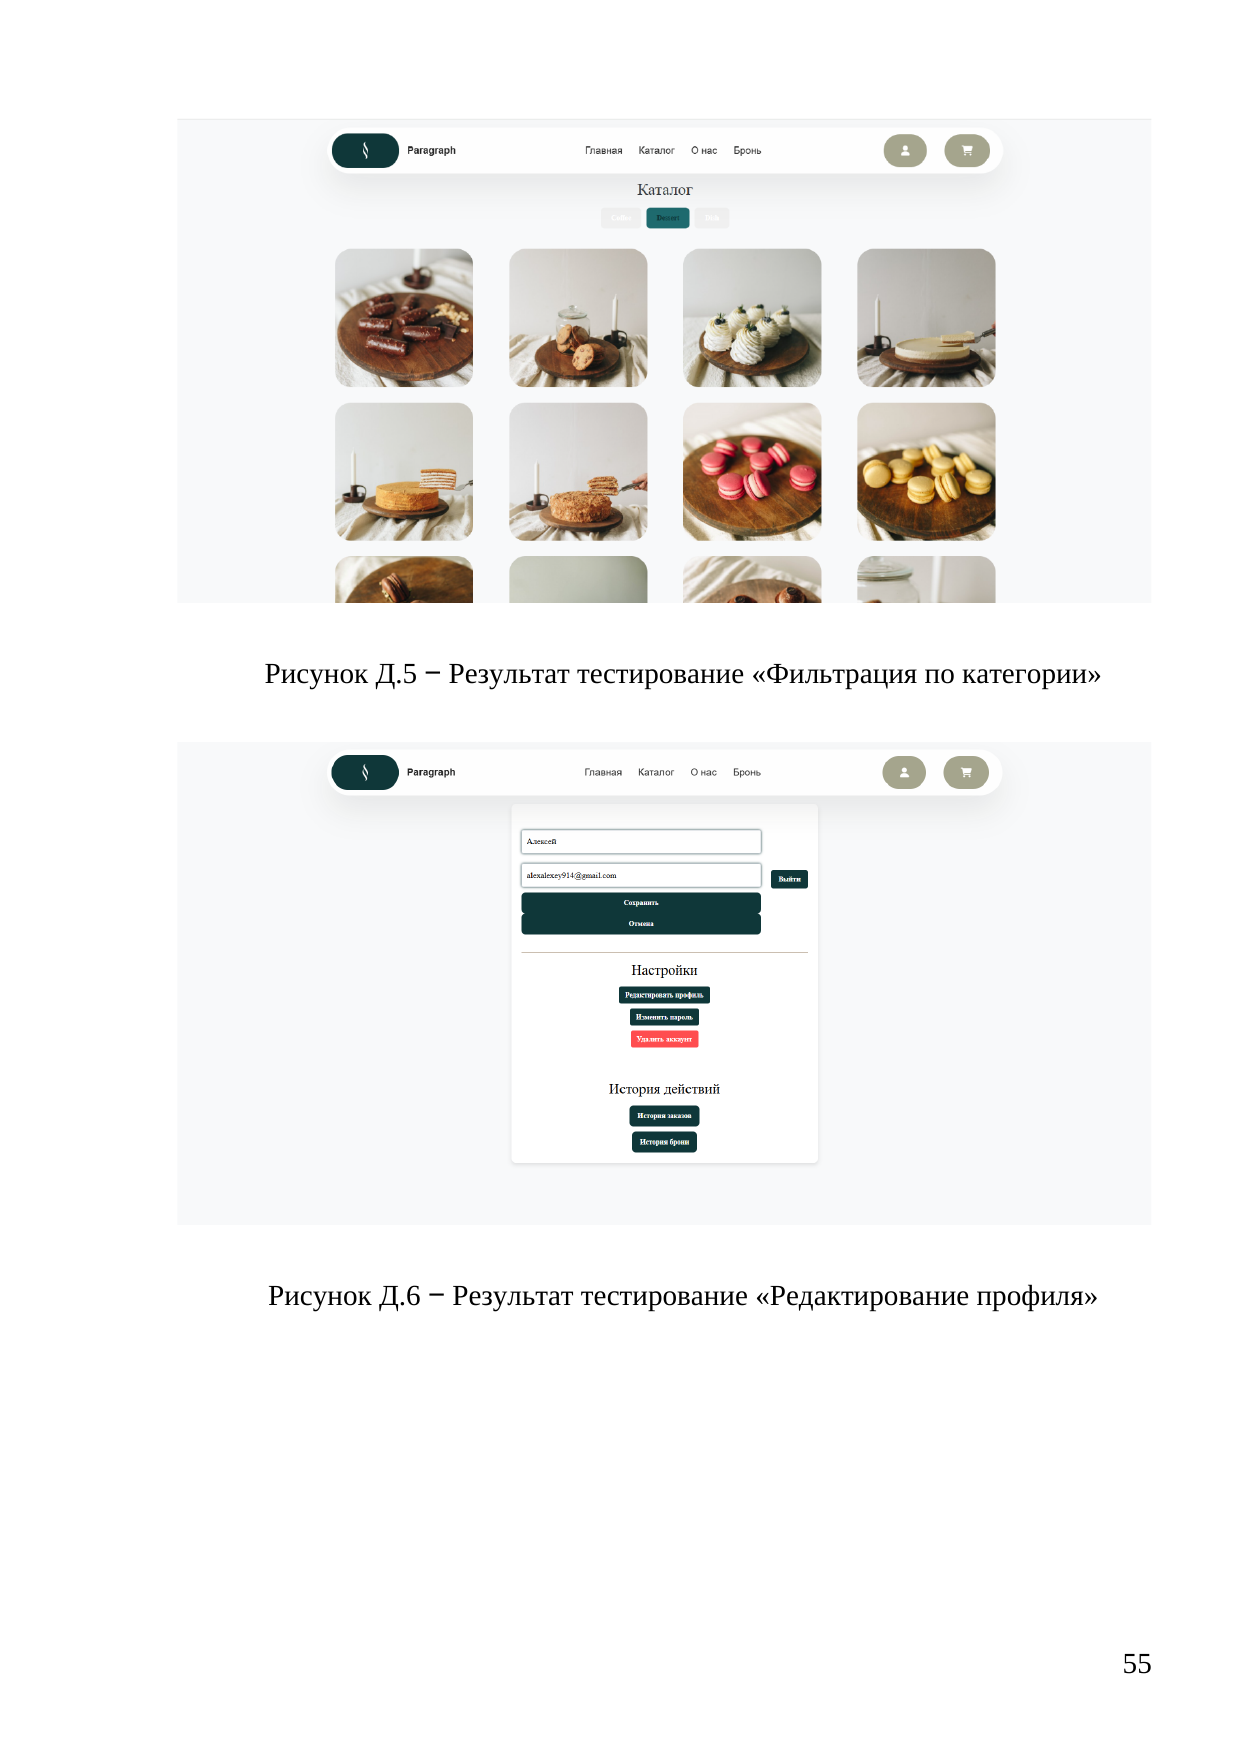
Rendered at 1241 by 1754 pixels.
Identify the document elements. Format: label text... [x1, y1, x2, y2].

text ‒ Результат тестирование «Редактирование профиля» [177, 1274, 1152, 1314]
text ‒ Результат тестирование «Фильтрация по категории» [177, 653, 1152, 692]
picture [177, 742, 1152, 1225]
picture [177, 118, 1152, 603]
